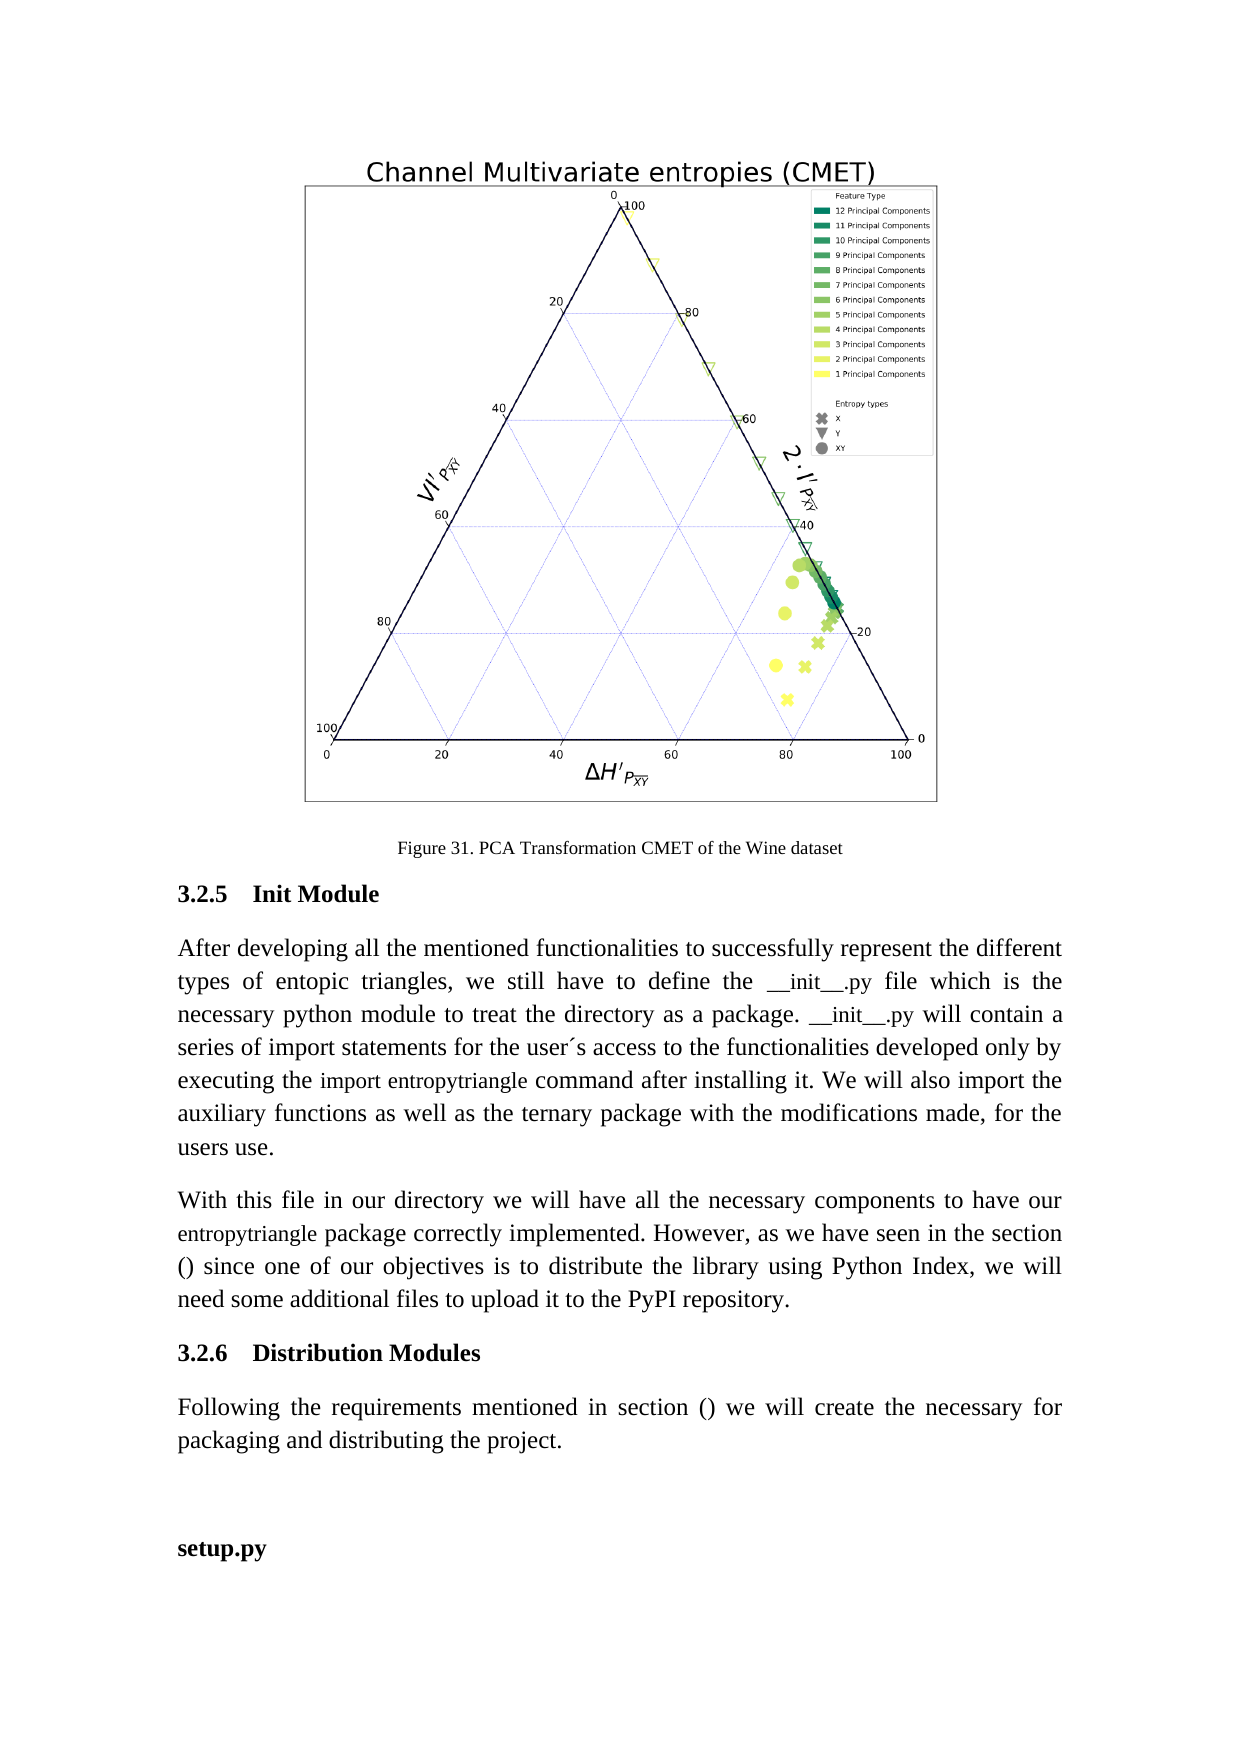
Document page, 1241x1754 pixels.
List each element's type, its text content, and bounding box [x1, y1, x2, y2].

text Figure 31. PCA Transformation CMET of the Wine dataset [177, 837, 1063, 859]
text setup.py [177, 1533, 1063, 1562]
text After developing all the mentioned functionalities to successfully represent the different types of entopic triangles, we still have to define the __init__.py file which is the necessary python module to treat the directory as a package. __init__.py will contain a series of import statements for the user´s access to the functionalities developed only by executing the import entropytriangle command after installing it. We will also import the auxiliary functions as well as the ternary package with the modifications made, for the users use. [177, 933, 1063, 1160]
text Following the requirements mentioned in section () we will create the necessary for packaging and distributing the project. [177, 1392, 1063, 1454]
text With this file in our directory we will have all the necessary components to have our entropytriangle package correctly implemented. However, as we have seen in the section () since one of our objectives is to distribute the library using Python Index, we will need some additional files to upload it to the PyPI repository. [177, 1185, 1063, 1313]
subtitle Distribution Modules [177, 1338, 1063, 1367]
subtitle Init Module [177, 879, 1063, 908]
